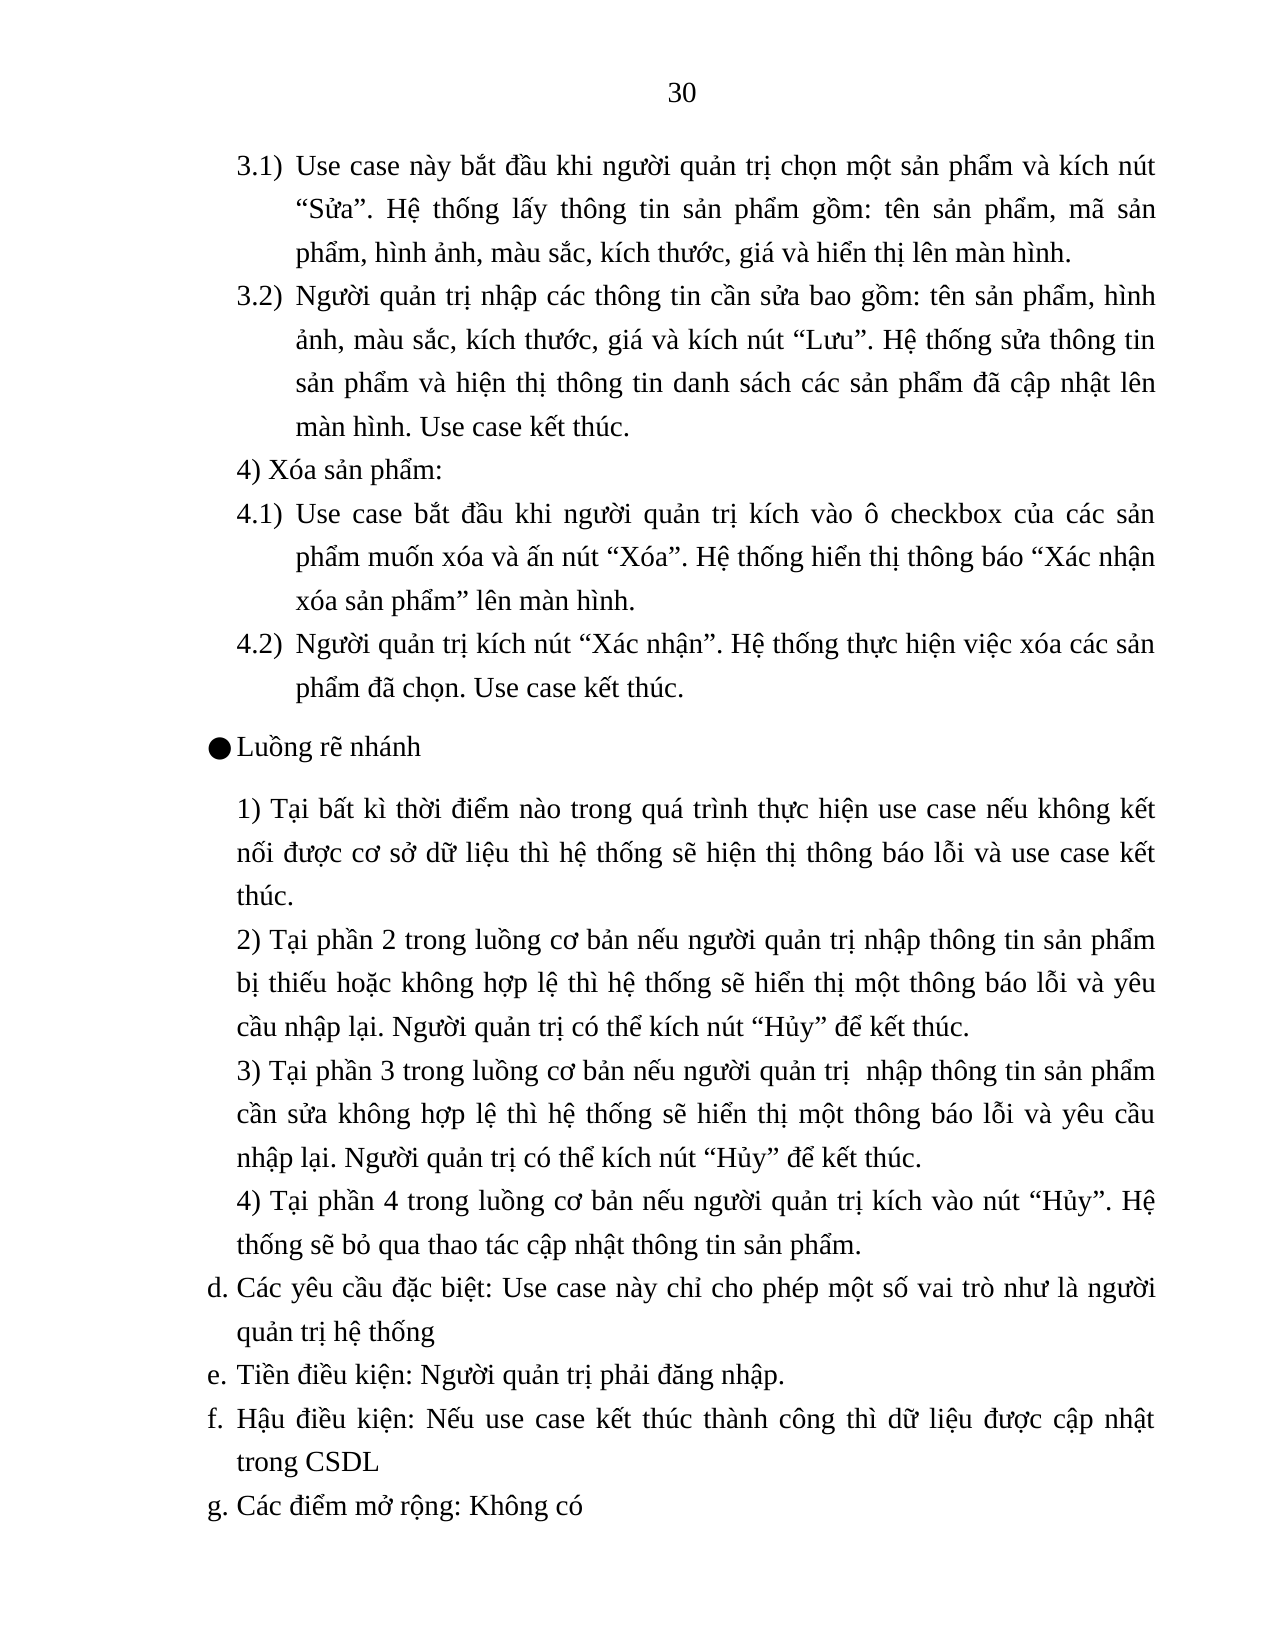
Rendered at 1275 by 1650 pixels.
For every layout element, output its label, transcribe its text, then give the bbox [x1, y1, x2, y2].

list Luồng rẽ nhánh [207, 714, 1157, 773]
list Các điểm mở rộng: Không có [207, 1488, 1157, 1522]
text 4) Tại phần 4 trong luồng cơ bản nếu người quản trị kích vào nút “Hủy”. Hệ thống sẽ bỏ qua thao tác cập nhật thông tin sản phẩm. [236, 1183, 1157, 1260]
list Các yêu cầu đặc biệt: Use case này chỉ cho phép một số vai trò như là người quản trị hệ thống [207, 1270, 1157, 1347]
list Use case này bắt đầu khi người quản trị chọn một sản phẩm và kích nút “Sửa”. Hệ thống lấy thông tin sản phẩm gồm: tên sản phẩm, mã sản phẩm, hình ảnh, màu sắc, kích thước, giá và hiển thị lên màn hình. [236, 148, 1157, 268]
list Người quản trị kích nút “Xác nhận”. Hệ thống thực hiện việc xóa các sản phẩm đã chọn. Use case kết thúc. [236, 627, 1157, 704]
text 1) Tại bất kì thời điểm nào trong quá trình thực hiện use case nếu không kết nối được cơ sở dữ liệu thì hệ thống sẽ hiện thị thông báo lỗi và use case kết thúc. [236, 791, 1157, 912]
list Use case bắt đầu khi người quản trị kích vào ô checkbox của các sản phẩm muốn xóa và ấn nút “Xóa”. Hệ thống hiển thị thông báo “Xác nhận xóa sản phẩm” lên màn hình. [236, 496, 1157, 617]
text 3) Tại phần 3 trong luồng cơ bản nếu người quản trị nhập thông tin sản phẩm cần sửa không hợp lệ thì hệ thống sẽ hiển thị một thông báo lỗi và yêu cầu nhập lại. Người quản trị có thể kích nút “Hủy” để kết thúc. [236, 1053, 1157, 1173]
list Hậu điều kiện: Nếu use case kết thúc thành công thì dữ liệu được cập nhật trong CSDL [207, 1401, 1157, 1478]
list Người quản trị nhập các thông tin cần sửa bao gồm: tên sản phẩm, hình ảnh, màu sắc, kích thước, giá và kích nút “Lưu”. Hệ thống sửa thông tin sản phẩm và hiện thị thông tin danh sách các sản phẩm đã cập nhật lên màn hình. Use case kết thúc. [236, 278, 1157, 442]
text 4) Xóa sản phẩm: [236, 452, 1157, 486]
text 2) Tại phần 2 trong luồng cơ bản nếu người quản trị nhập thông tin sản phẩm bị thiếu hoặc không hợp lệ thì hệ thống sẽ hiển thị một thông báo lỗi và yêu cầu nhập lại. Người quản trị có thể kích nút “Hủy” để kết thúc. [236, 922, 1157, 1043]
list Tiền điều kiện: Người quản trị phải đăng nhập. [207, 1357, 1157, 1391]
